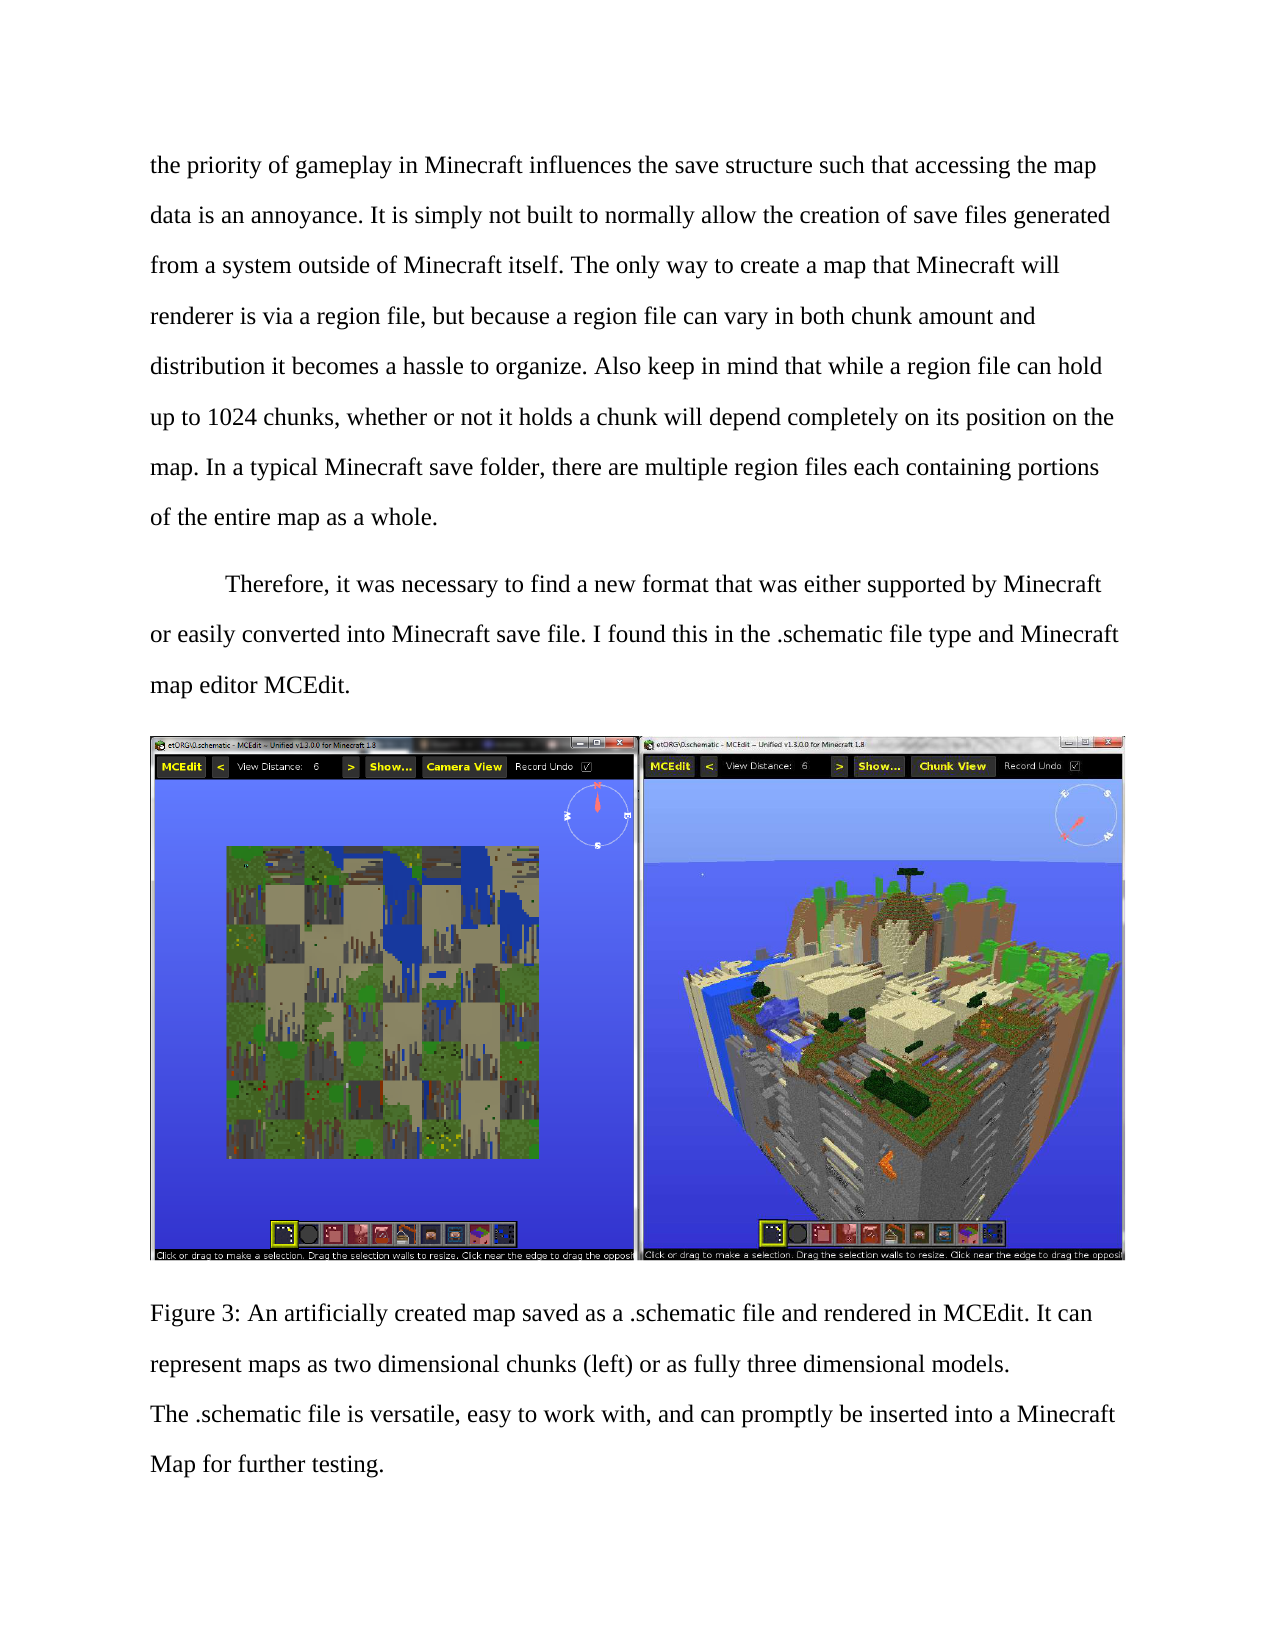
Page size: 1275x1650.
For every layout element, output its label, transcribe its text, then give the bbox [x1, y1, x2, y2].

text Therefore, it was necessary to find a new format that was either supported by Minecraft or easily converted into Minecraft save file. I found this in the .schematic file type and Minecraft map editor MCEdit. [150, 569, 1125, 698]
text Figure 3: An artificially created map saved as a .schematic file and rendered in MCEdit. It can represent maps as two dimensional chunks (left) or as fully three dimensional models. The .schematic file is versatile, easy to work with, and can promptly be inserted into a Minecraft Map for further testing. [150, 1298, 1125, 1478]
picture [150, 736, 1125, 1261]
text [150, 150, 1125, 531]
